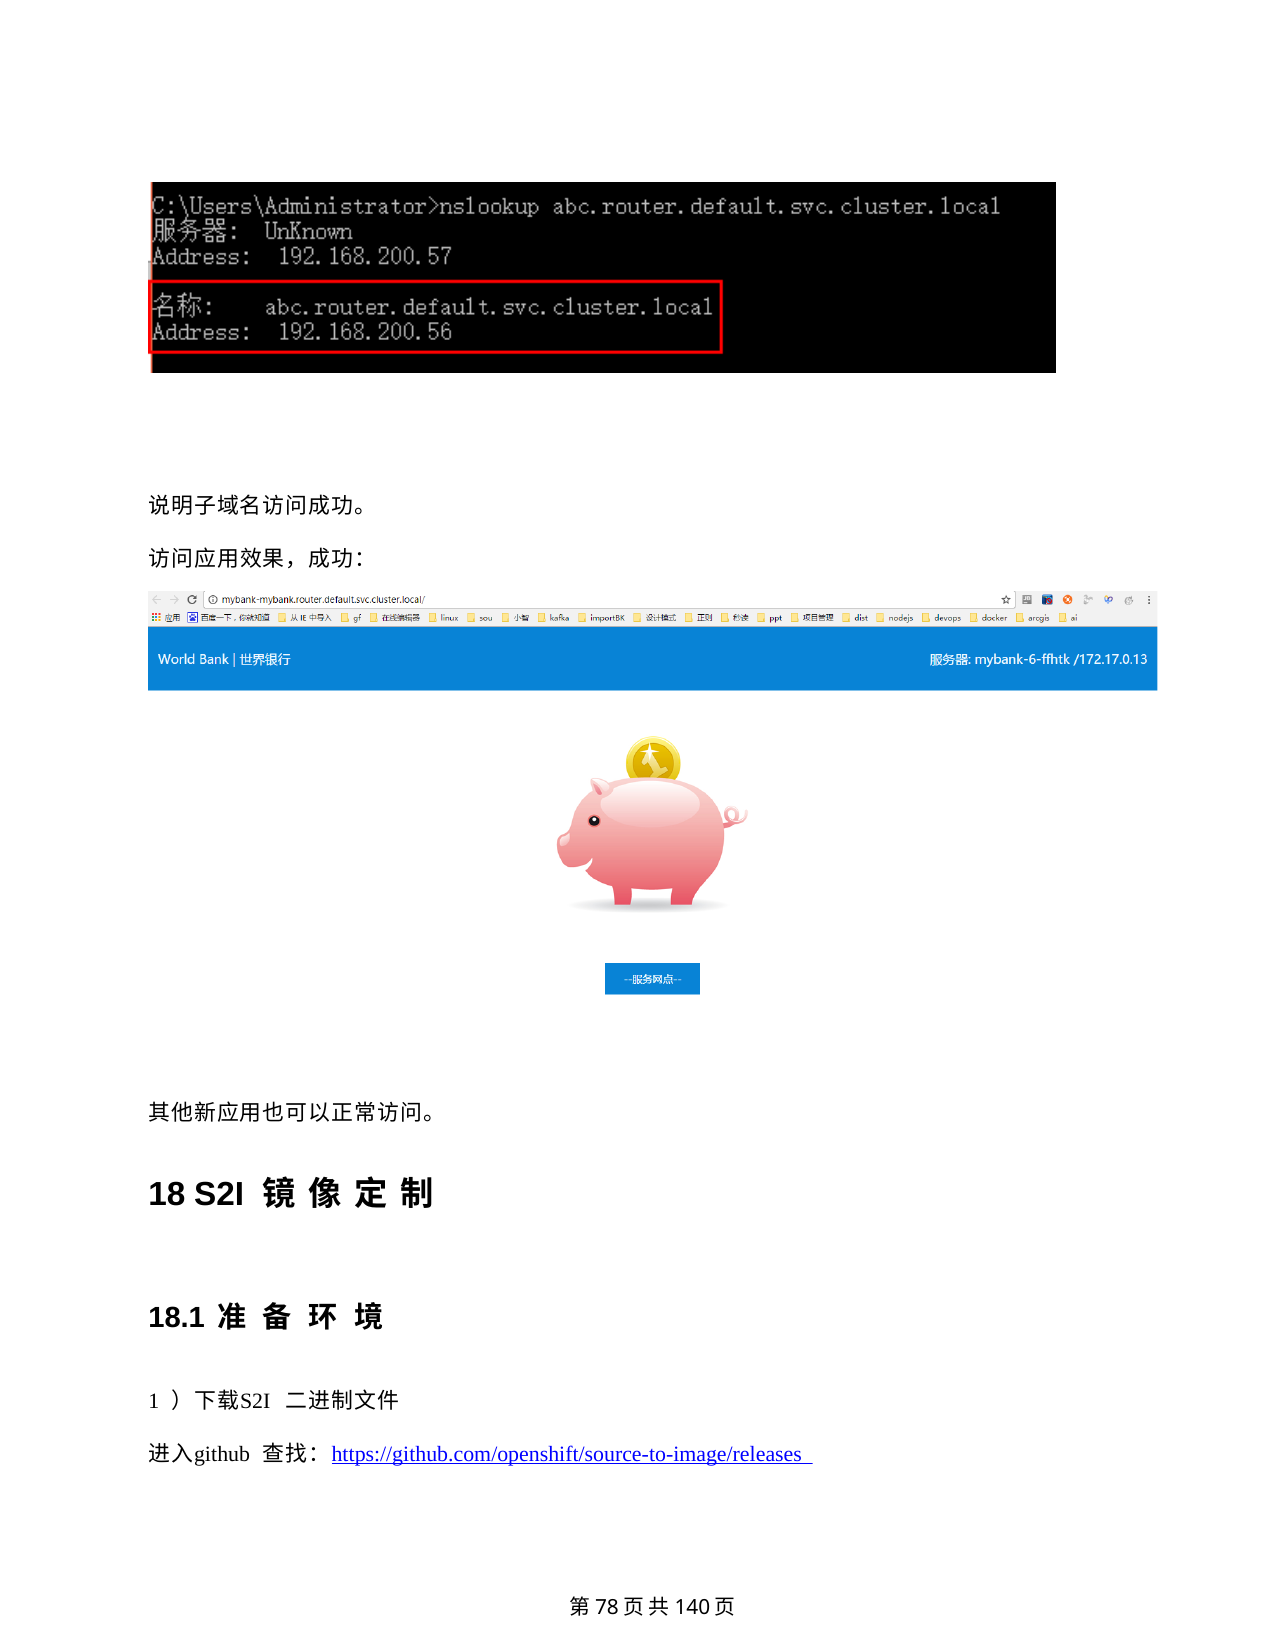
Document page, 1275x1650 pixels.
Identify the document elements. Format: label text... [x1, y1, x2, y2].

picture [148, 182, 1056, 373]
picture [148, 591, 1158, 1073]
text 1）下载S2I二进制文件 [148, 1380, 1156, 1417]
subtitle S2I镜像定制 [148, 1153, 1156, 1228]
text 说明子域名访问成功。 [148, 485, 1156, 523]
text 其他新应用也可以正常访问。 [148, 1092, 1156, 1129]
text 访问应用效果，成功： [148, 538, 1156, 576]
text 进入github查找：https://github.com/openshift/source-to-image/releases [148, 1433, 1156, 1471]
subtitle 准备环境 [148, 1278, 1156, 1353]
